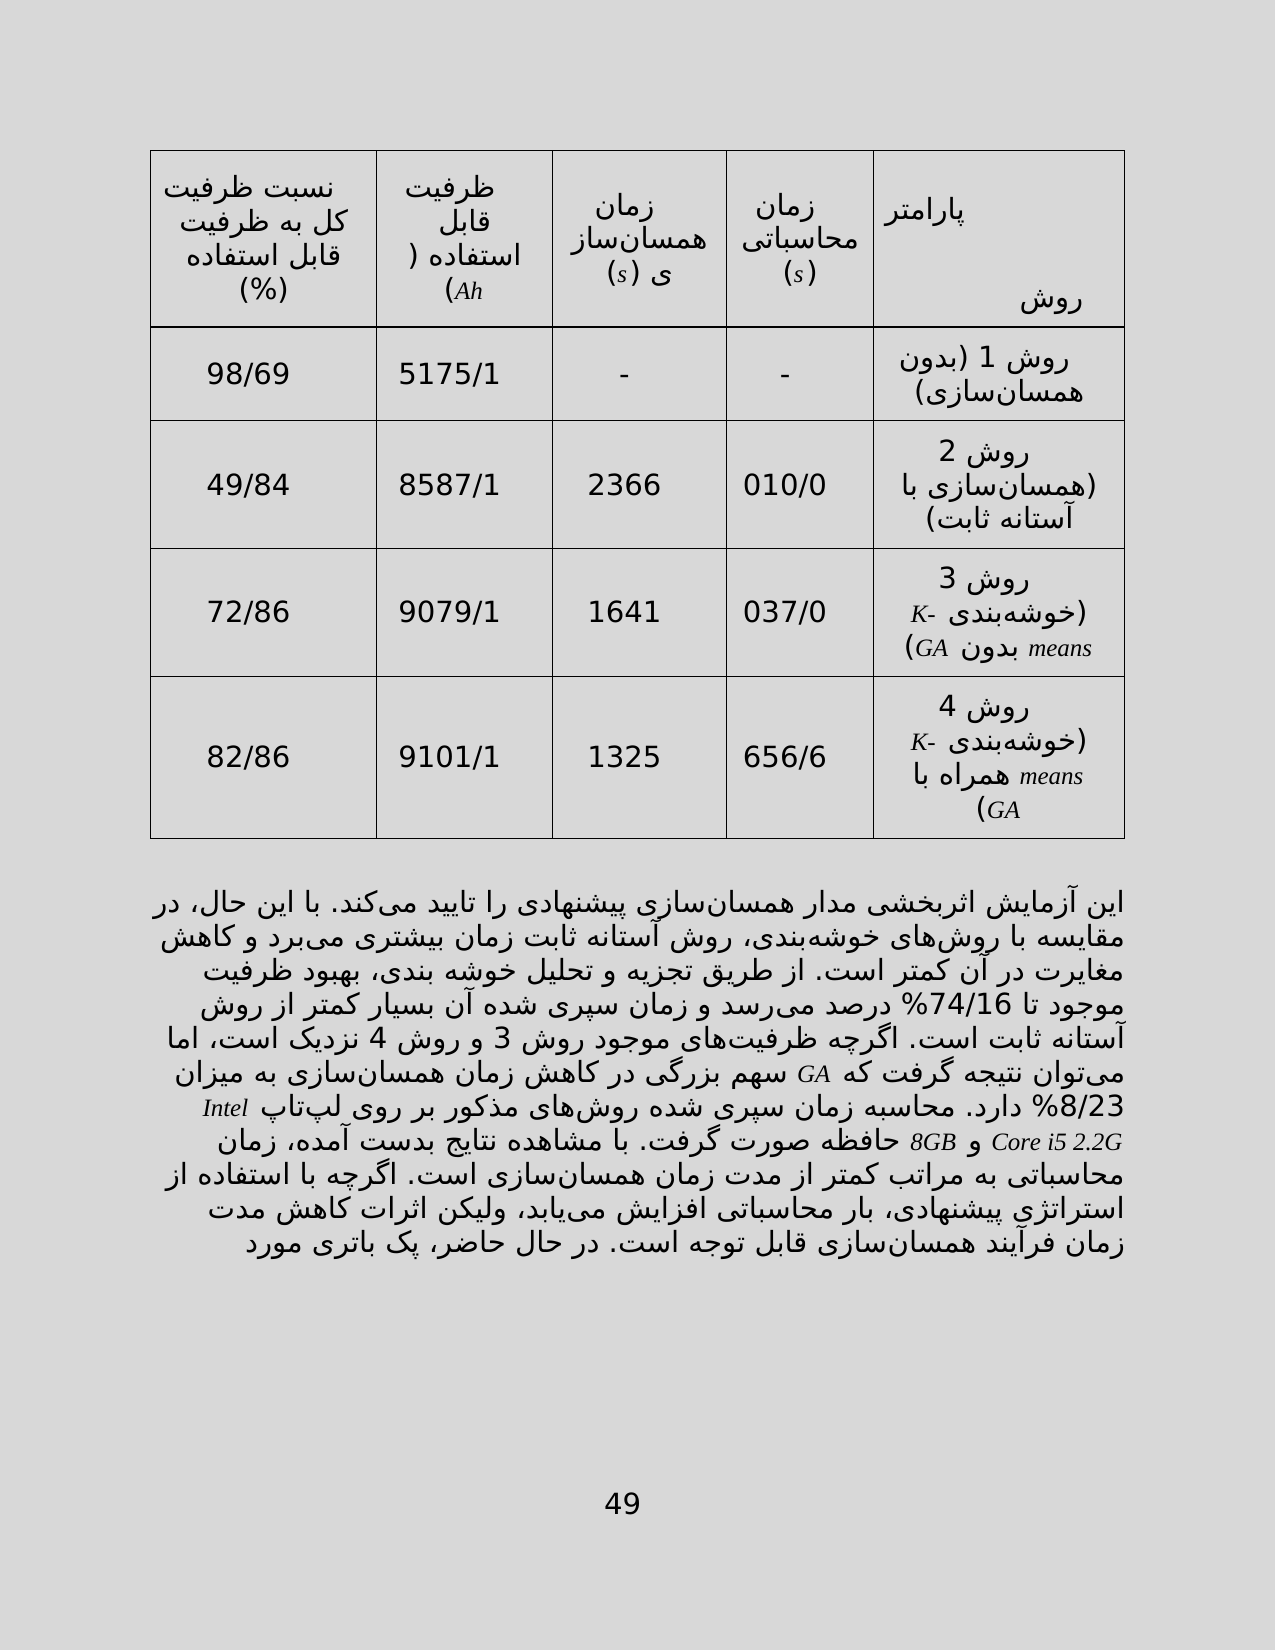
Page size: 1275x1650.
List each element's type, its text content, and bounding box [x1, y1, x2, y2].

table_cell 037/0 [727, 549, 873, 676]
table_cell روش 3 (خوشه‌بندی K-means بدون GA) [874, 549, 1124, 676]
table_cell روش 2 (همسان‌سازی با آستانه ثابت) [874, 421, 1124, 548]
table_cell روش 1 (بدون همسان‌سازی) [874, 328, 1124, 420]
table_header پارامتر روش [874, 151, 1124, 326]
table_cell 9101/1 [377, 677, 552, 838]
table_cell 010/0 [727, 421, 873, 548]
text این آزمایش اثربخشی مدار همسان‌سازی پیشنهادی را تایید می‌کند. با این حال، در مقایسه با روش‌های خوشه‌بندی، روش آستانه ثابت زمان بیشتری می‌برد و کاهش مغایرت در آن کمتر است. از طریق تجزیه و تحلیل خوشه بندی، بهبود ظرفیت موجود تا 74/16% درصد می‌رسد و زمان سپری شده آن بسیار کمتر از روش آستانه ثابت است. اگرچه ظرفیت‌های موجود روش 3 و روش 4 نزدیک است، اما می‌توان نتیجه گرفت که GA سهم بزرگی در کاهش زمان همسان‌سازی به میزان 8/23% دارد. محاسبه زمان سپری شده روش‌های مذکور بر روی لپ‌تاپ Intel Core i5 2.2G و 8GB حافظه صورت گرفت. با مشاهده نتایج بدست آمده، زمان محاسباتی به مراتب کمتر از مدت زمان همسان‌سازی است. اگرچه با استفاده از استراتژی پیشنهادی، بار محاسباتی افزایش می‌یابد، ولیکن اثرات کاهش مدت زمان فرآیند همسان‌سازی قابل توجه است. در حال حاضر، پک باتری مورد [150, 852, 1125, 1259]
table_header نسبت ظرفیت کل به ظرفیت قابل استفاده (%) [151, 151, 376, 326]
table_cell - [727, 328, 873, 420]
table_cell 72/86 [151, 549, 376, 676]
table_header زمان محاسباتی (s) [727, 151, 873, 326]
table_cell 1641 [553, 549, 726, 676]
table_cell - [553, 328, 726, 420]
table_header زمان همسان‌سازی (s) [553, 151, 726, 326]
table_cell 9079/1 [377, 549, 552, 676]
table_cell 49/84 [151, 421, 376, 548]
table_cell روش 4 (خوشه‌بندی K-means همراه با GA) [874, 677, 1124, 838]
table_cell 656/6 [727, 677, 873, 838]
table_cell 82/86 [151, 677, 376, 838]
table_cell 8587/1 [377, 421, 552, 548]
table_header ظرفیت قابل استفاده (Ah) [377, 151, 552, 326]
table_cell 5175/1 [377, 328, 552, 420]
table_cell 98/69 [151, 328, 376, 420]
table_cell 2366 [553, 421, 726, 548]
table_cell 1325 [553, 677, 726, 838]
